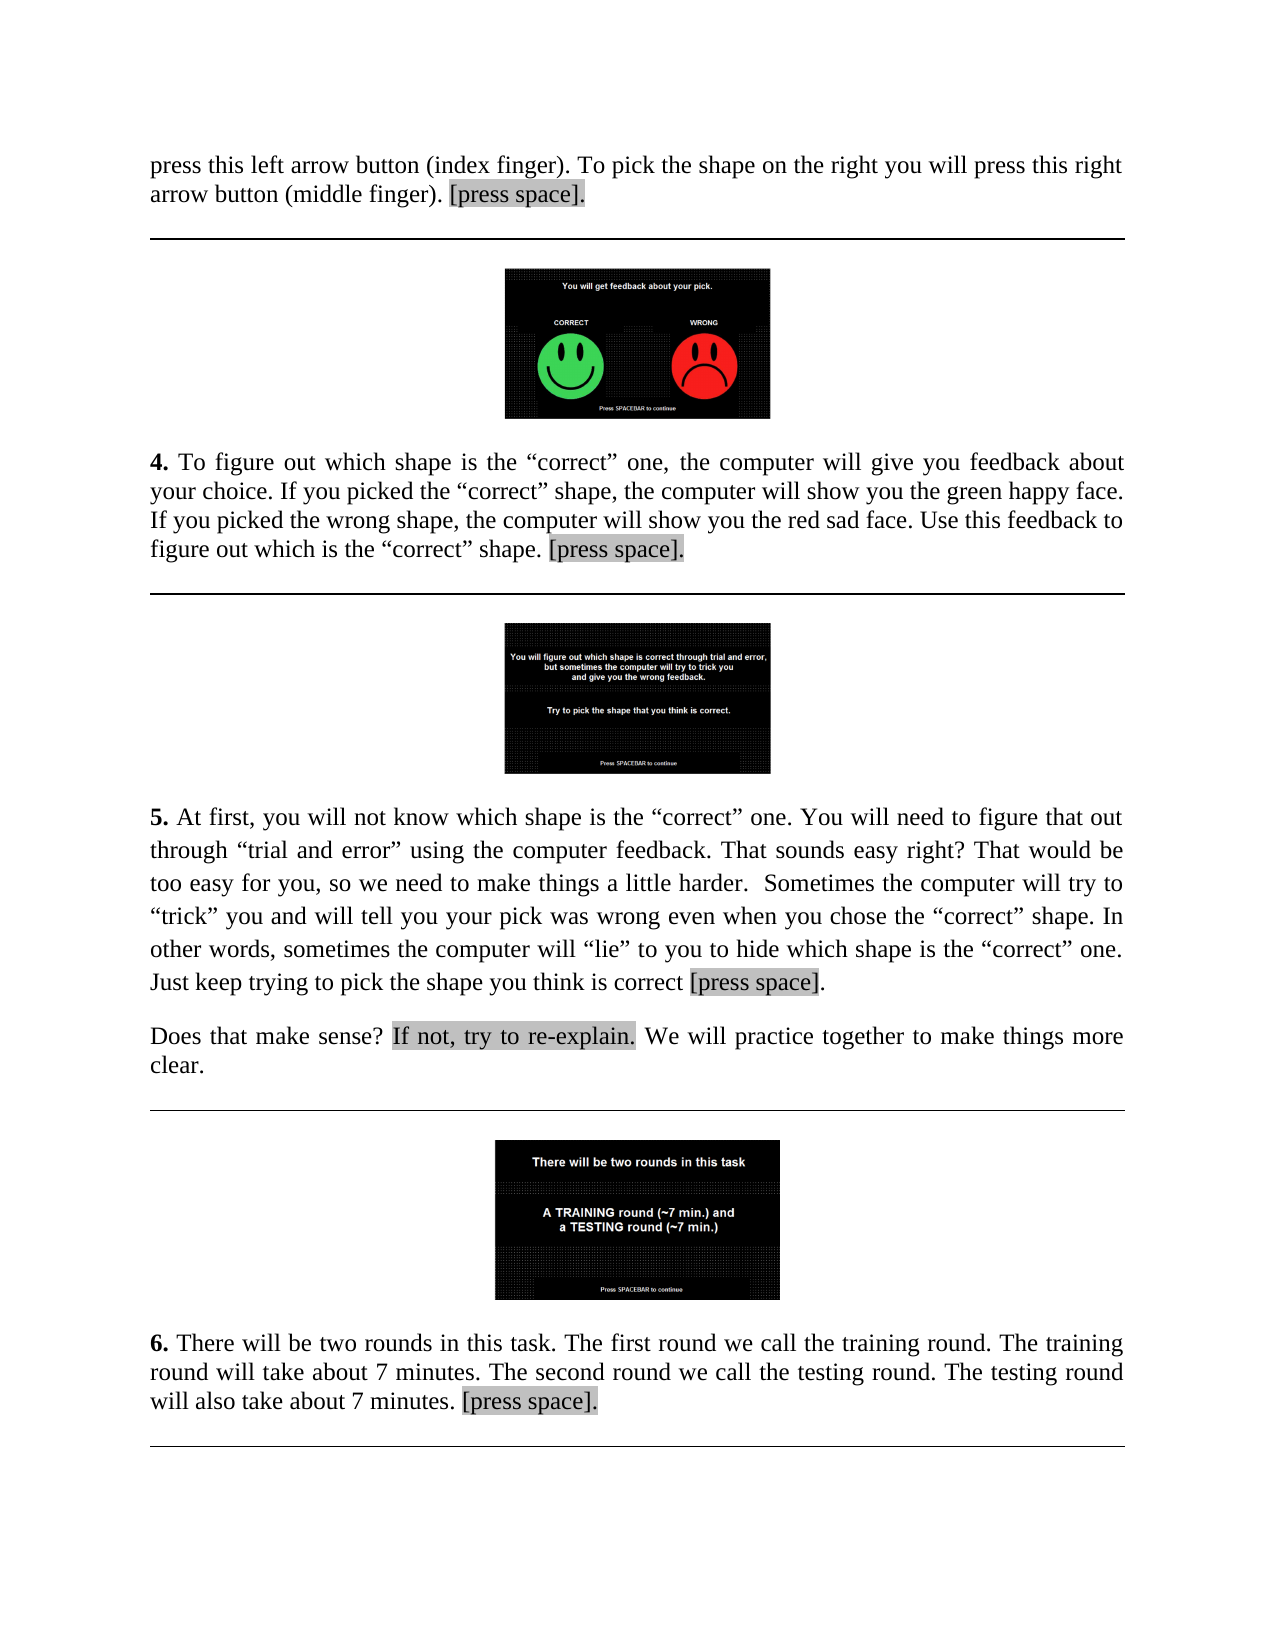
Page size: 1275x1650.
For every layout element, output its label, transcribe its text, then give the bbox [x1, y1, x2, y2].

text 6. There will be two rounds in this task. The first round we call the training round. The training round will take about 7 minutes. The second round we call the testing round. The testing round will also take about 7 minutes. [press space]. [150, 1328, 1125, 1415]
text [150, 150, 1125, 207]
picture [504, 623, 771, 774]
text 4. To figure out which shape is the “correct” one, the computer will give you feedback about your choice. If you picked the “correct” shape, the computer will show you the green happy face. If you picked the wrong shape, the computer will show you the red sad face. Use this feedback to figure out which is the “correct” shape. [press space]. [150, 447, 1125, 562]
text Does that make sense? If not, try to re-explain. We will practice together to make things more clear. [150, 1021, 1125, 1079]
picture [504, 268, 771, 419]
picture [494, 1140, 780, 1300]
list 5. At first, you will not know which shape is the “correct” one. You will need to figure that out through “trial and error” using the computer feedback. That sounds easy right? That would be too easy for you, so we need to make things a little harder. Sometimes the computer will try to “trick” you and will tell you your pick was wrong even when you chose the “correct” shape. In other words, sometimes the computer will “lie” to you to hide which shape is the “correct” one. Just keep trying to pick the shape you think is correct [press space]. [150, 802, 1125, 996]
